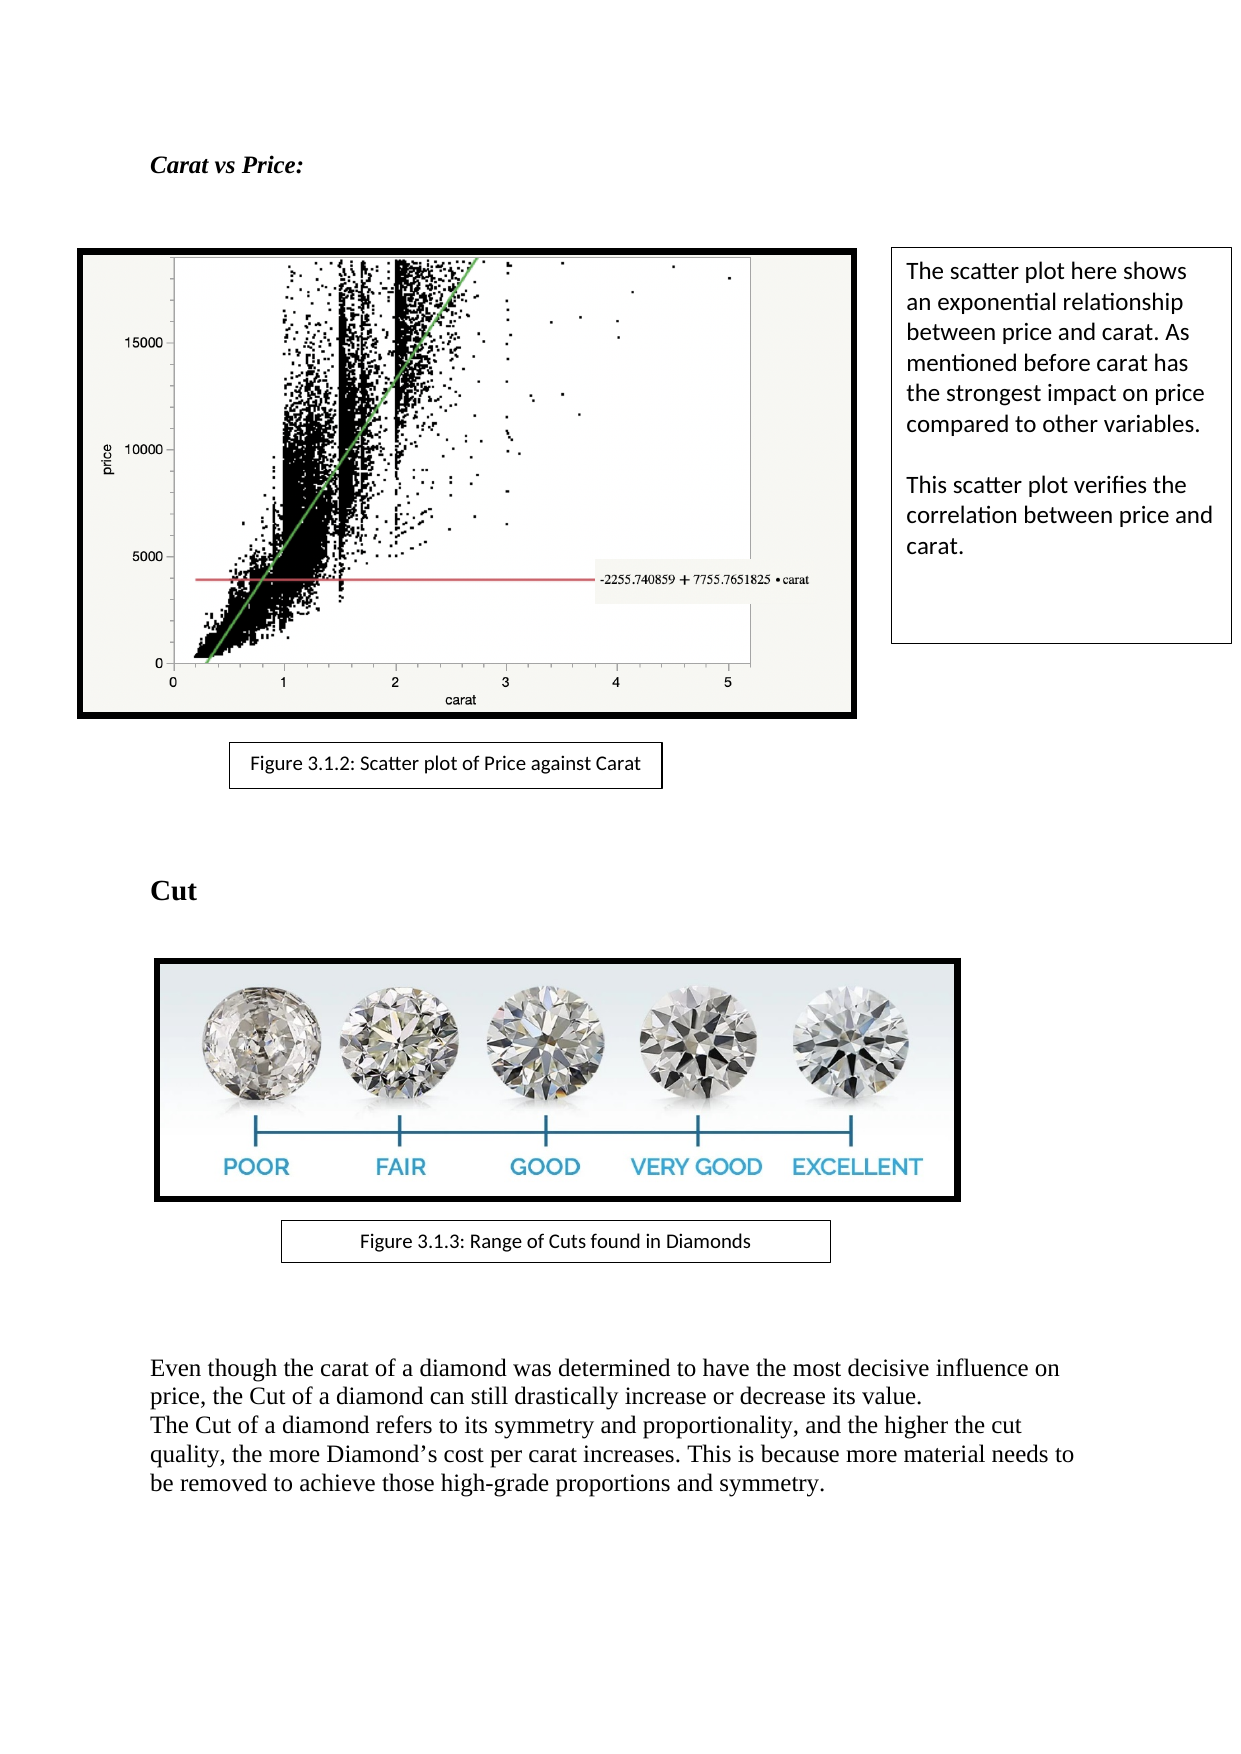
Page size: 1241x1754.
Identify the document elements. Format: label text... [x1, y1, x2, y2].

text Carat vs Price: [150, 150, 1090, 179]
text Cut [150, 873, 1090, 907]
picture [160, 964, 954, 1196]
picture [83, 255, 851, 712]
text Even though the carat of a diamond was determined to have the most decisive influence on price, the Cut of a diamond can still drastically increase or decrease its value. [150, 1353, 1090, 1410]
text The Cut of a diamond refers to its symmetry and proportionality, and the higher the cut quality, the more Diamond’s cost per carat increases. This is because more material needs to be removed to achieve those high-grade proportions and symmetry. [150, 1410, 1090, 1496]
